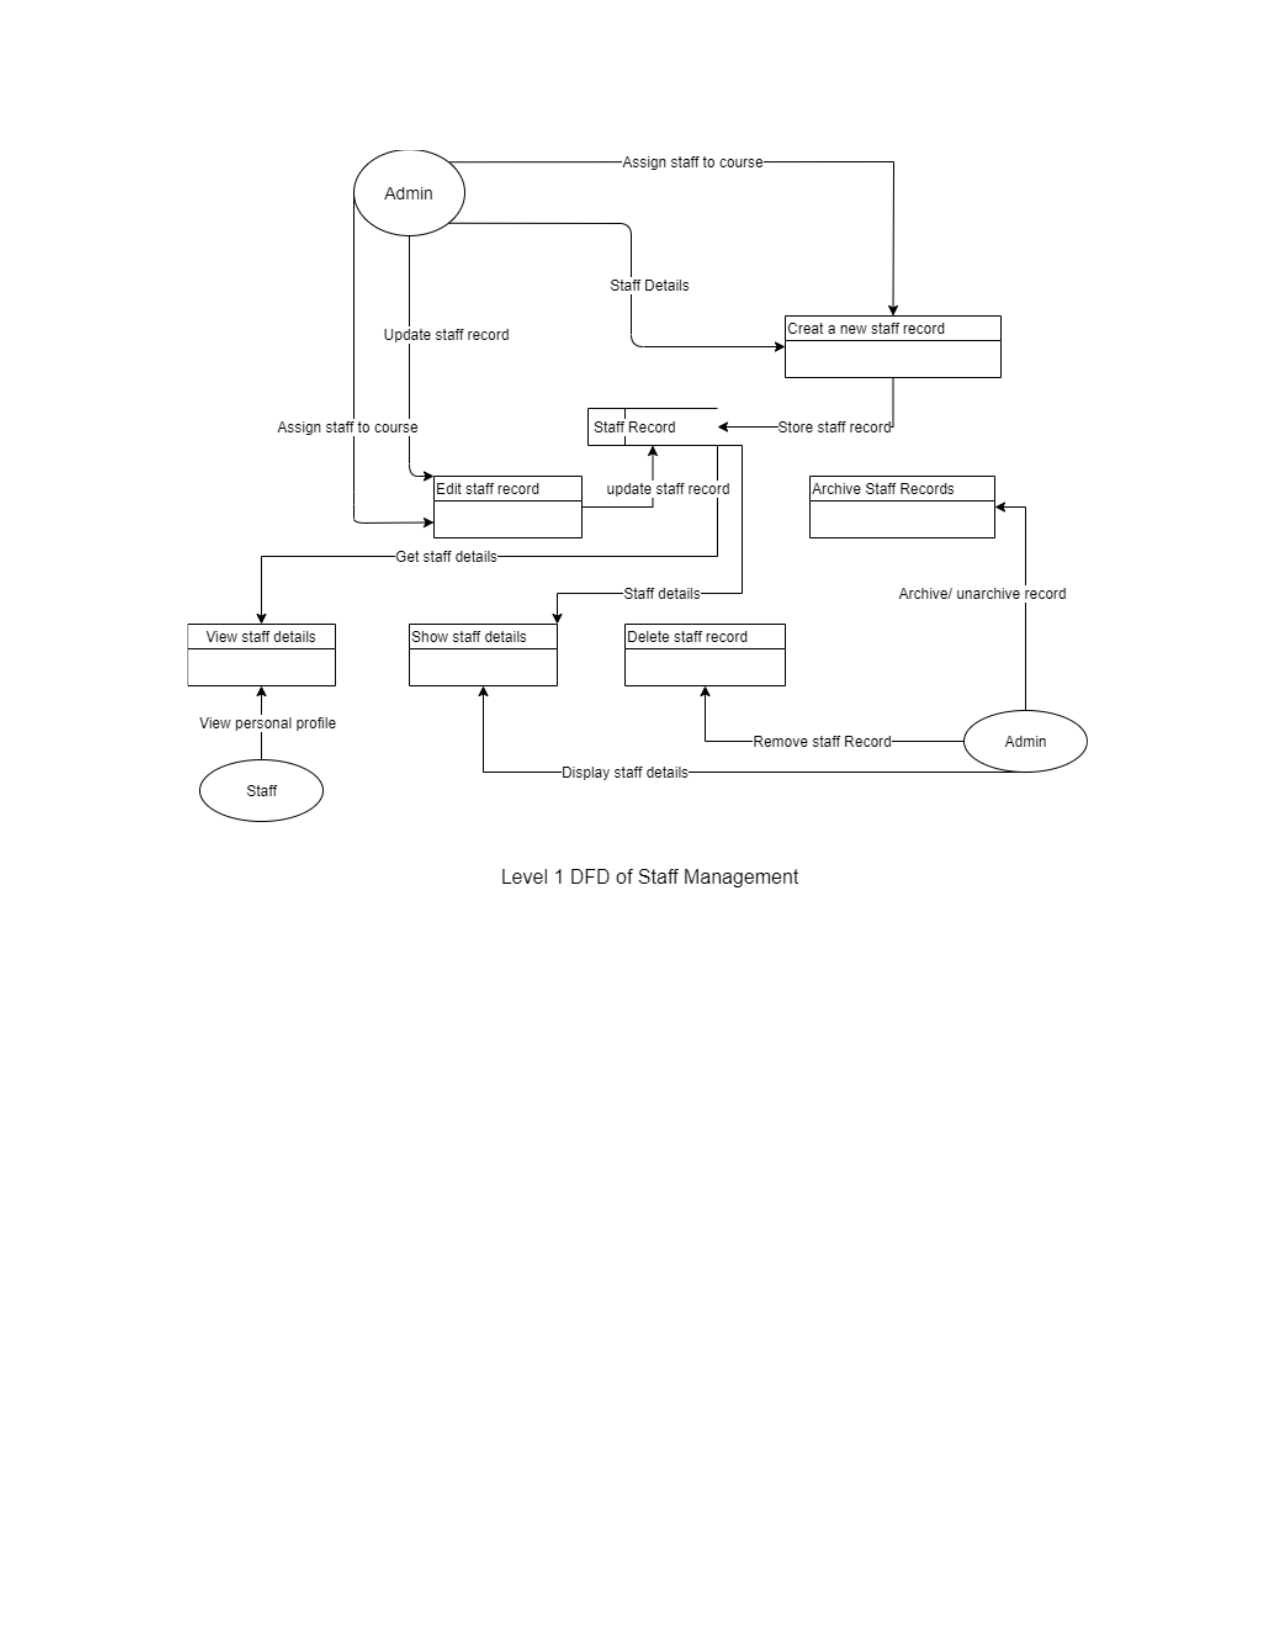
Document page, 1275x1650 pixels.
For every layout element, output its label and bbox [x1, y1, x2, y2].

picture [187, 150, 1088, 890]
